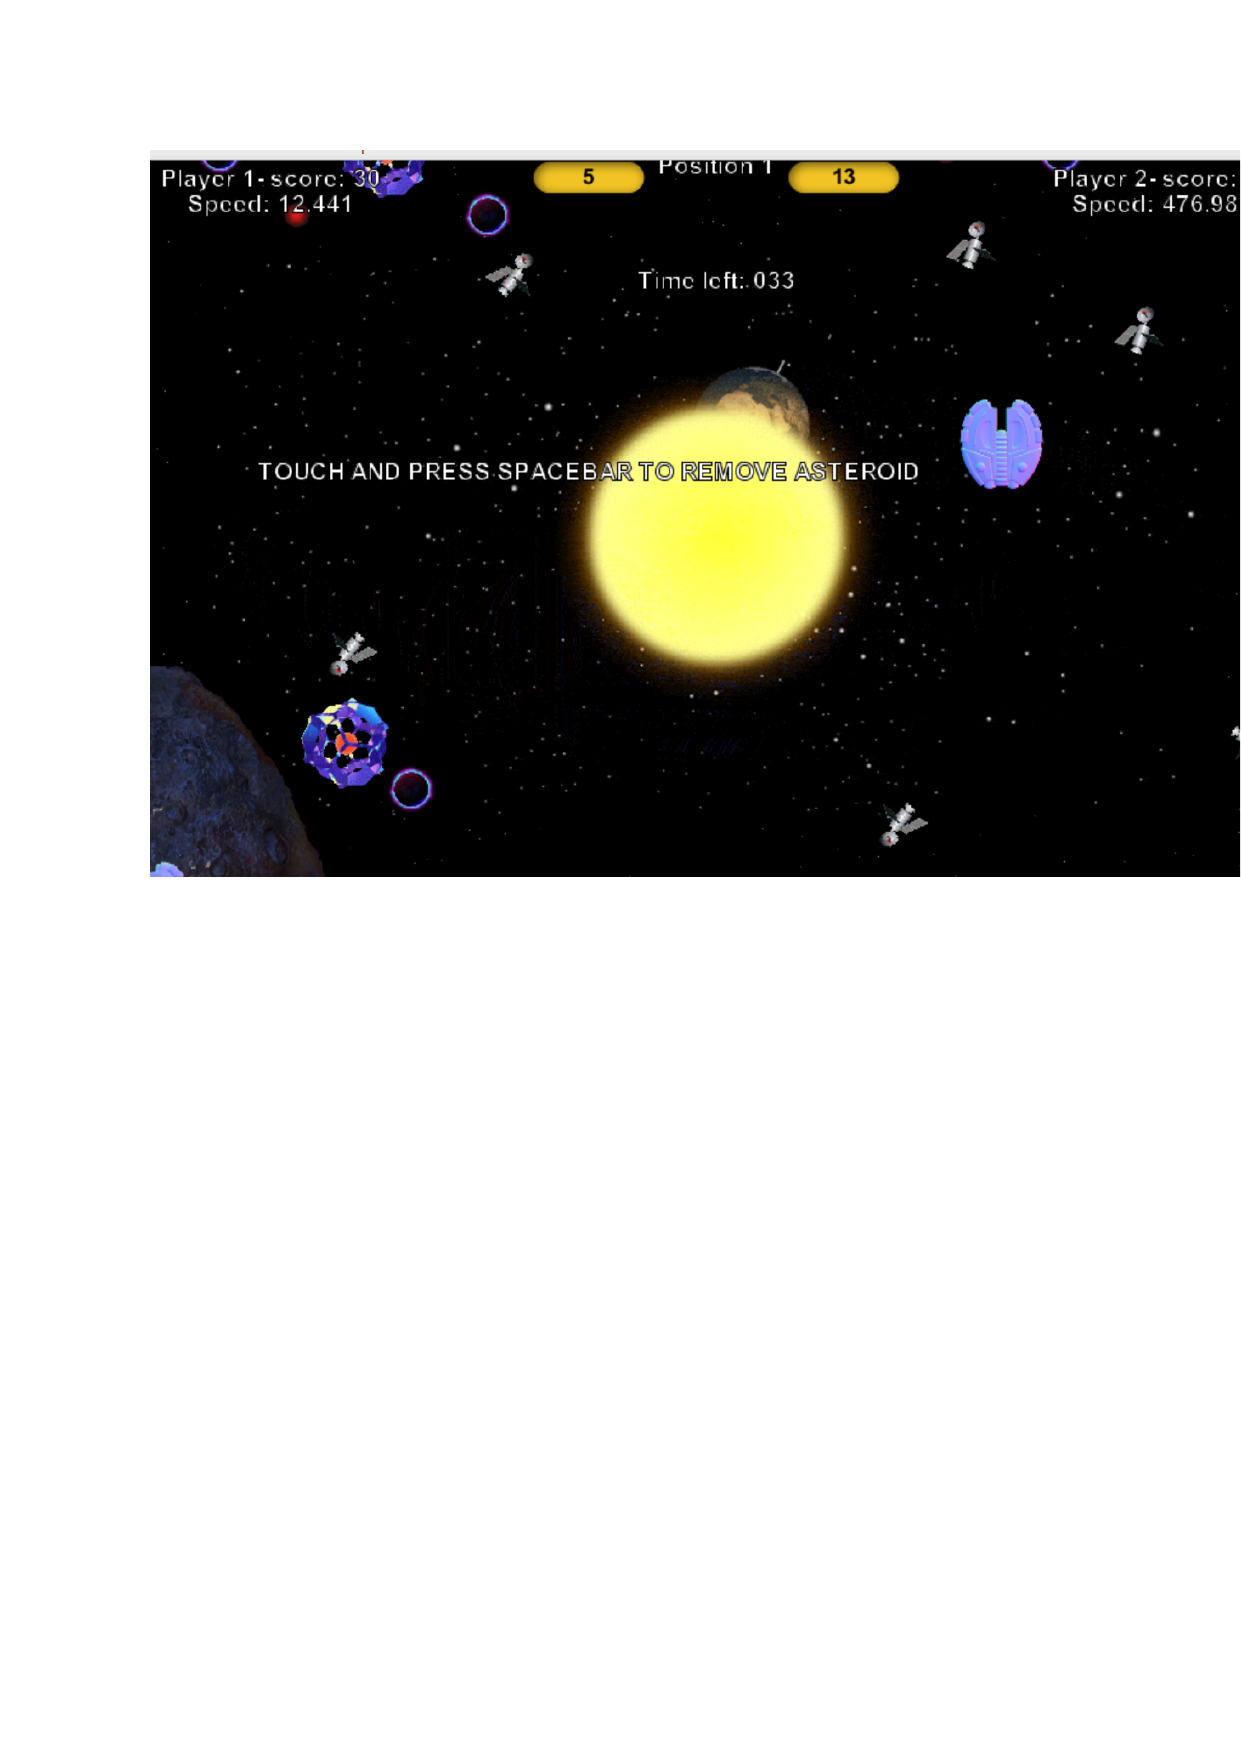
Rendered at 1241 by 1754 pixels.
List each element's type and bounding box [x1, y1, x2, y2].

picture [150, 150, 1241, 877]
